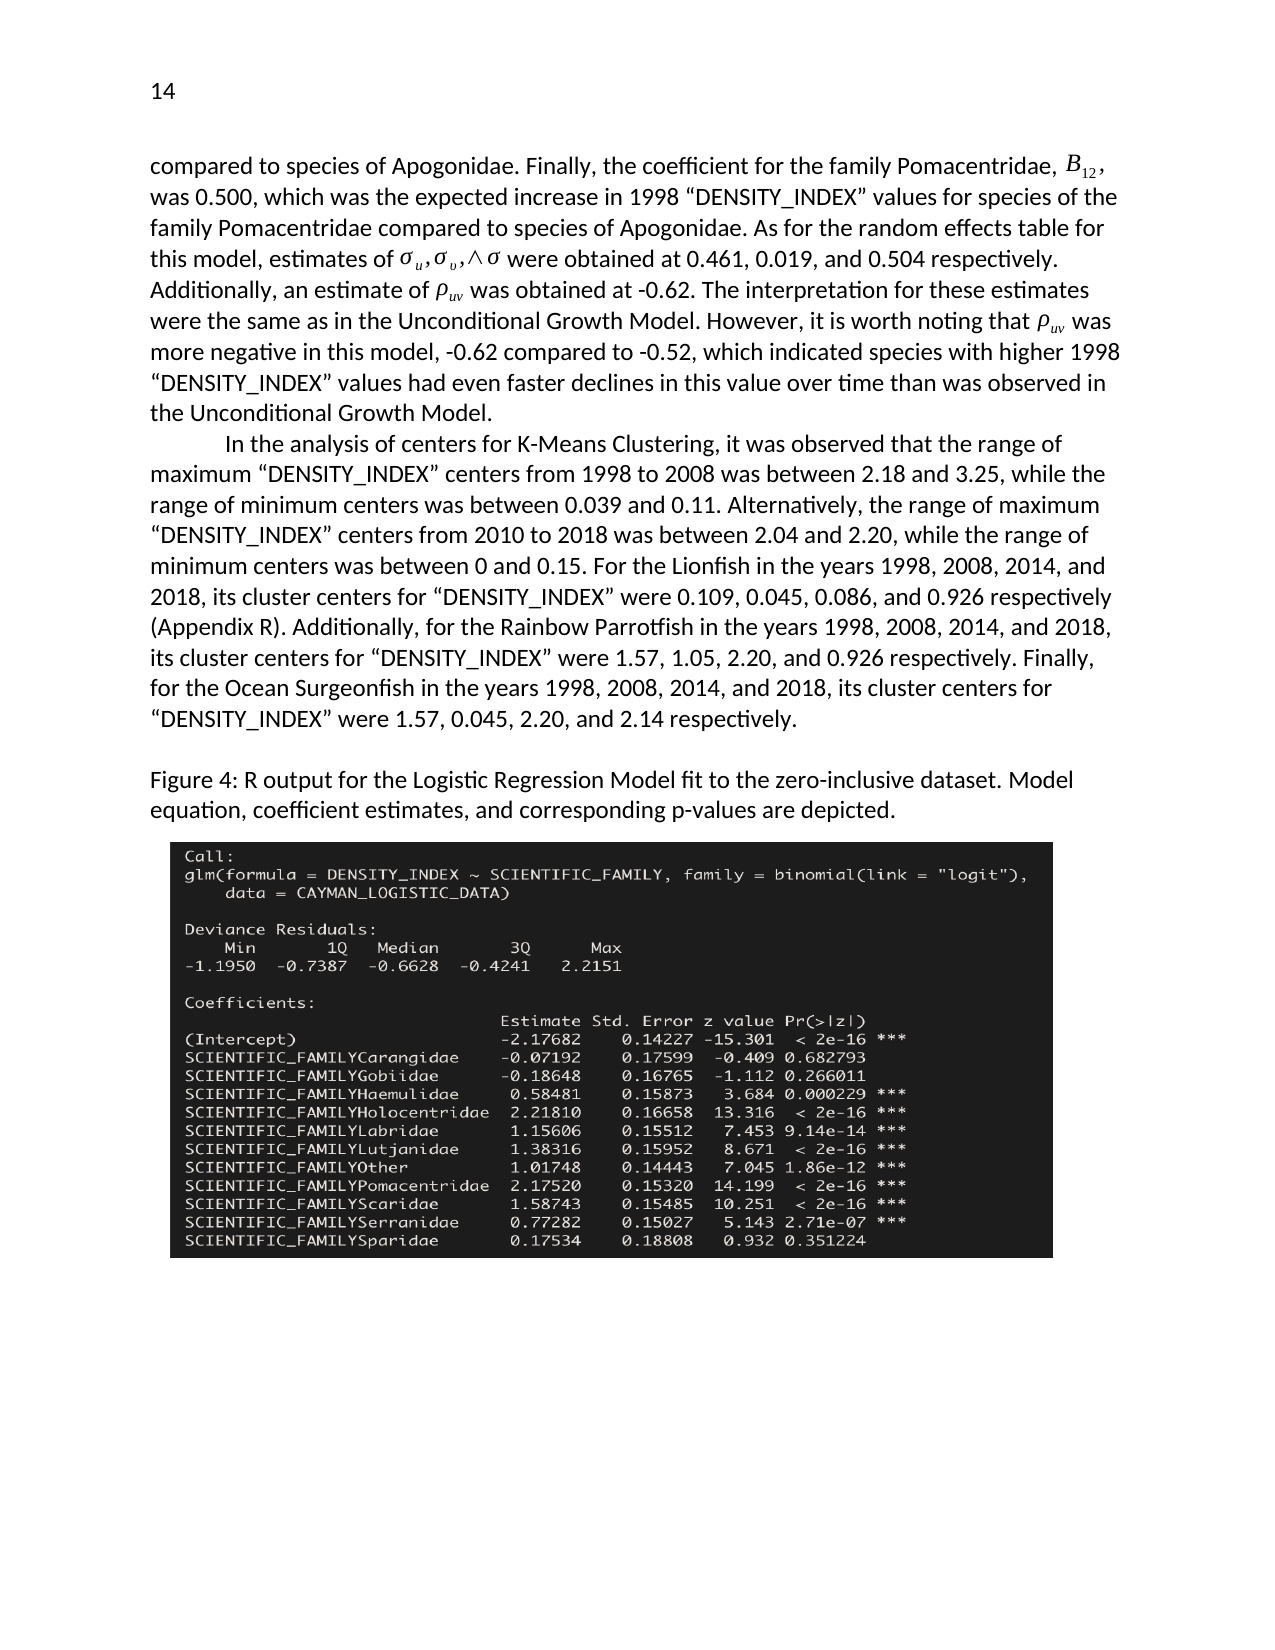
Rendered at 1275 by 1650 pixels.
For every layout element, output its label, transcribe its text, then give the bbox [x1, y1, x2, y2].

text In the analysis of centers for K-Means Clustering, it was observed that the range of maximum “DENSITY_INDEX” centers from 1998 to 2008 was between 2.18 and 3.25, while the range of minimum centers was between 0.039 and 0.11. Alternatively, the range of maximum “DENSITY_INDEX” centers from 2010 to 2018 was between 2.04 and 2.20, while the range of minimum centers was between 0 and 0.15. For the Lionfish in the years 1998, 2008, 2014, and 2018, its cluster centers for “DENSITY_INDEX” were 0.109, 0.045, 0.086, and 0.926 respectively (Appendix R). Additionally, for the Rainbow Parrotfish in the years 1998, 2008, 2014, and 2018, its cluster centers for “DENSITY_INDEX” were 1.57, 1.05, 2.20, and 0.926 respectively. Finally, for the Ocean Surgeonfish in the years 1998, 2008, 2014, and 2018, its cluster centers for “DENSITY_INDEX” were 1.57, 0.045, 2.20, and 2.14 respectively. [150, 428, 1125, 733]
picture [170, 842, 1053, 1258]
text Figure 4: R output for the Logistic Regression Model fit to the zero-inclusive dataset. Model equation, coefficient estimates, and corresponding p-values are depicted. [150, 764, 1125, 825]
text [150, 150, 1125, 428]
